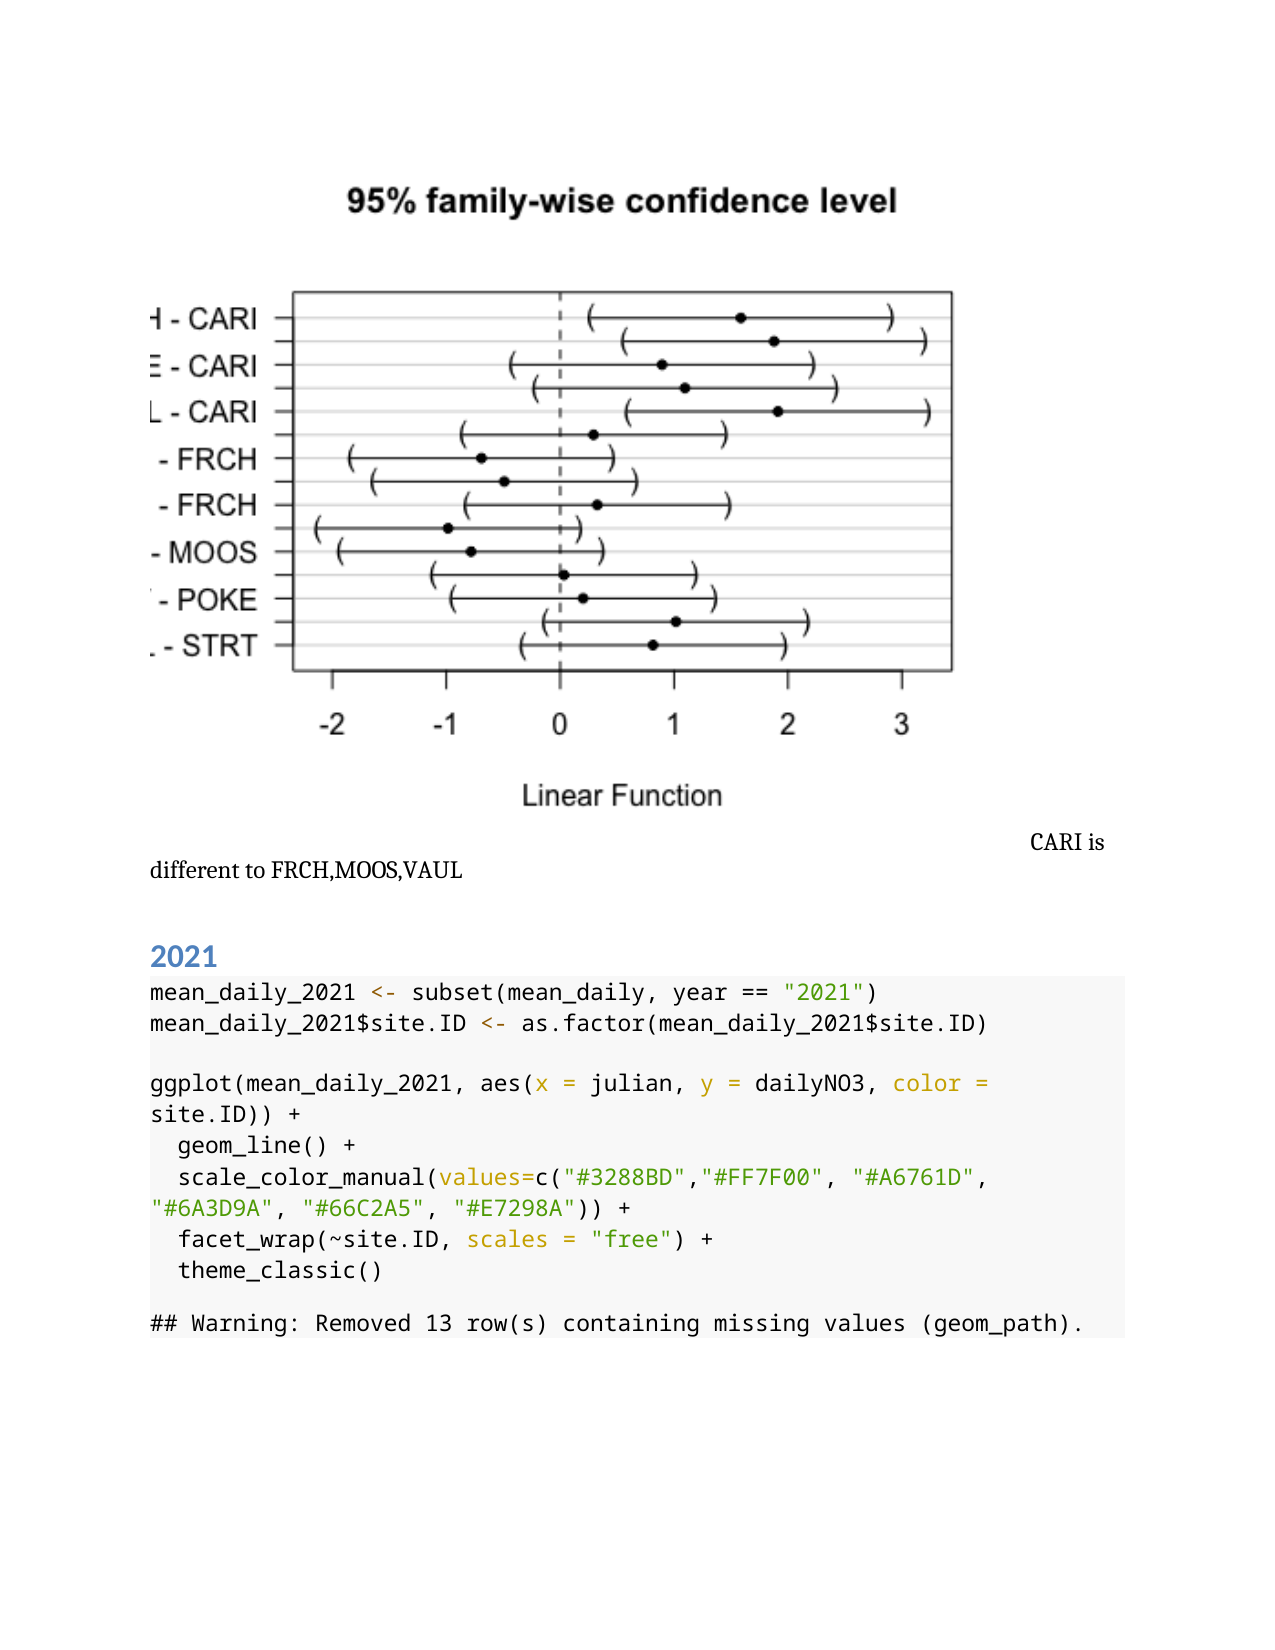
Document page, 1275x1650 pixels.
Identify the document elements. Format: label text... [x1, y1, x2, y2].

picture [150, 150, 1025, 850]
text ## Warning: Removed 13 row(s) containing missing values (geom_path). [150, 1307, 1125, 1338]
subtitle 2021 [150, 935, 1125, 976]
text mean_daily_2021 <- subset(mean_daily, year == "2021") mean_daily_2021$site.ID <- as.factor(mean_daily_2021$site.ID) ggplot(mean_daily_2021, aes(x = julian, y = dailyNO3, color = site.ID)) + geom_line() + scale_color_manual(values=c("#3288BD","#FF7F00", "#A6761D", "#6A3D9A", "#66C2A5", "#E7298A")) + facet_wrap(~site.ID, scales = "free") + theme_classic() [150, 976, 1125, 1286]
